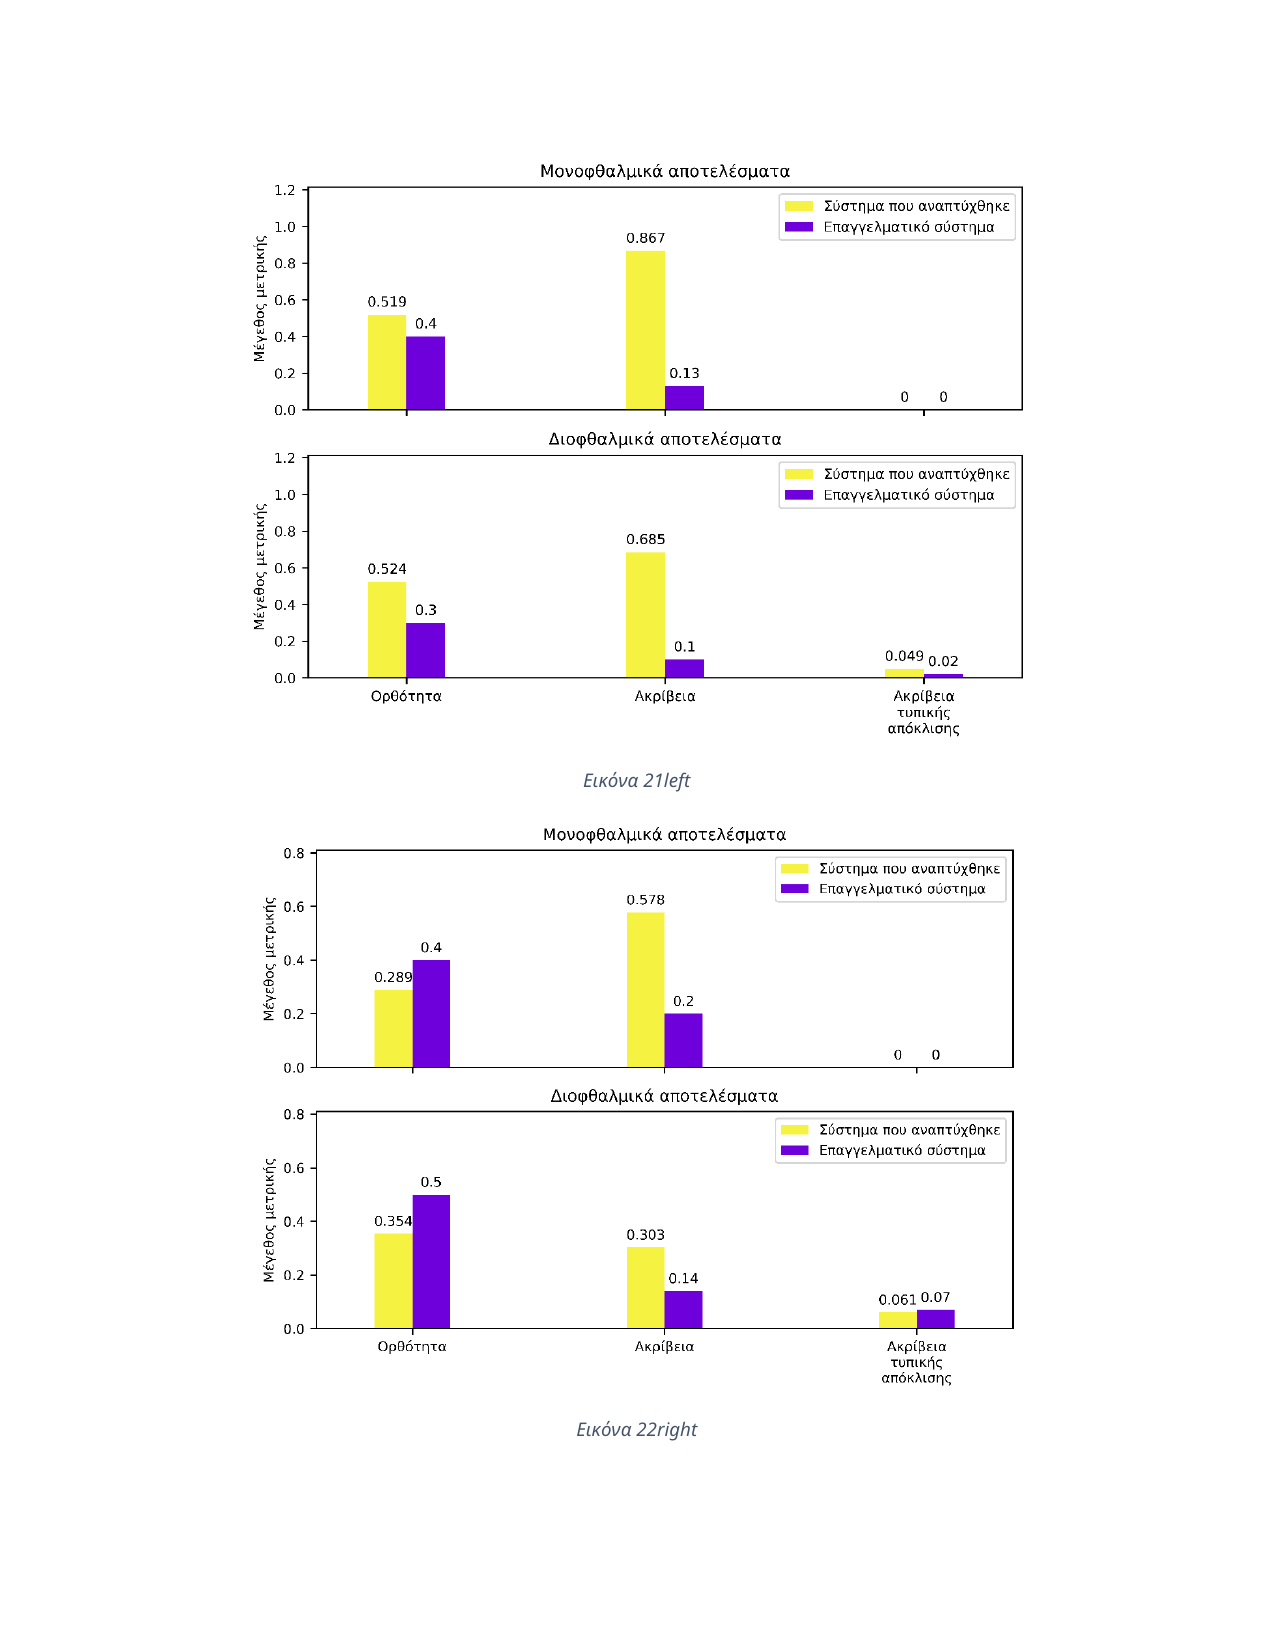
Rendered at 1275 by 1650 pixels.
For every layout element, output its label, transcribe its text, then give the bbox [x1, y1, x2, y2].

text Εικόνα 22right [187, 1416, 1087, 1442]
text Εικόνα 21left [187, 767, 1087, 793]
picture [248, 813, 1027, 1398]
picture [238, 150, 1037, 749]
